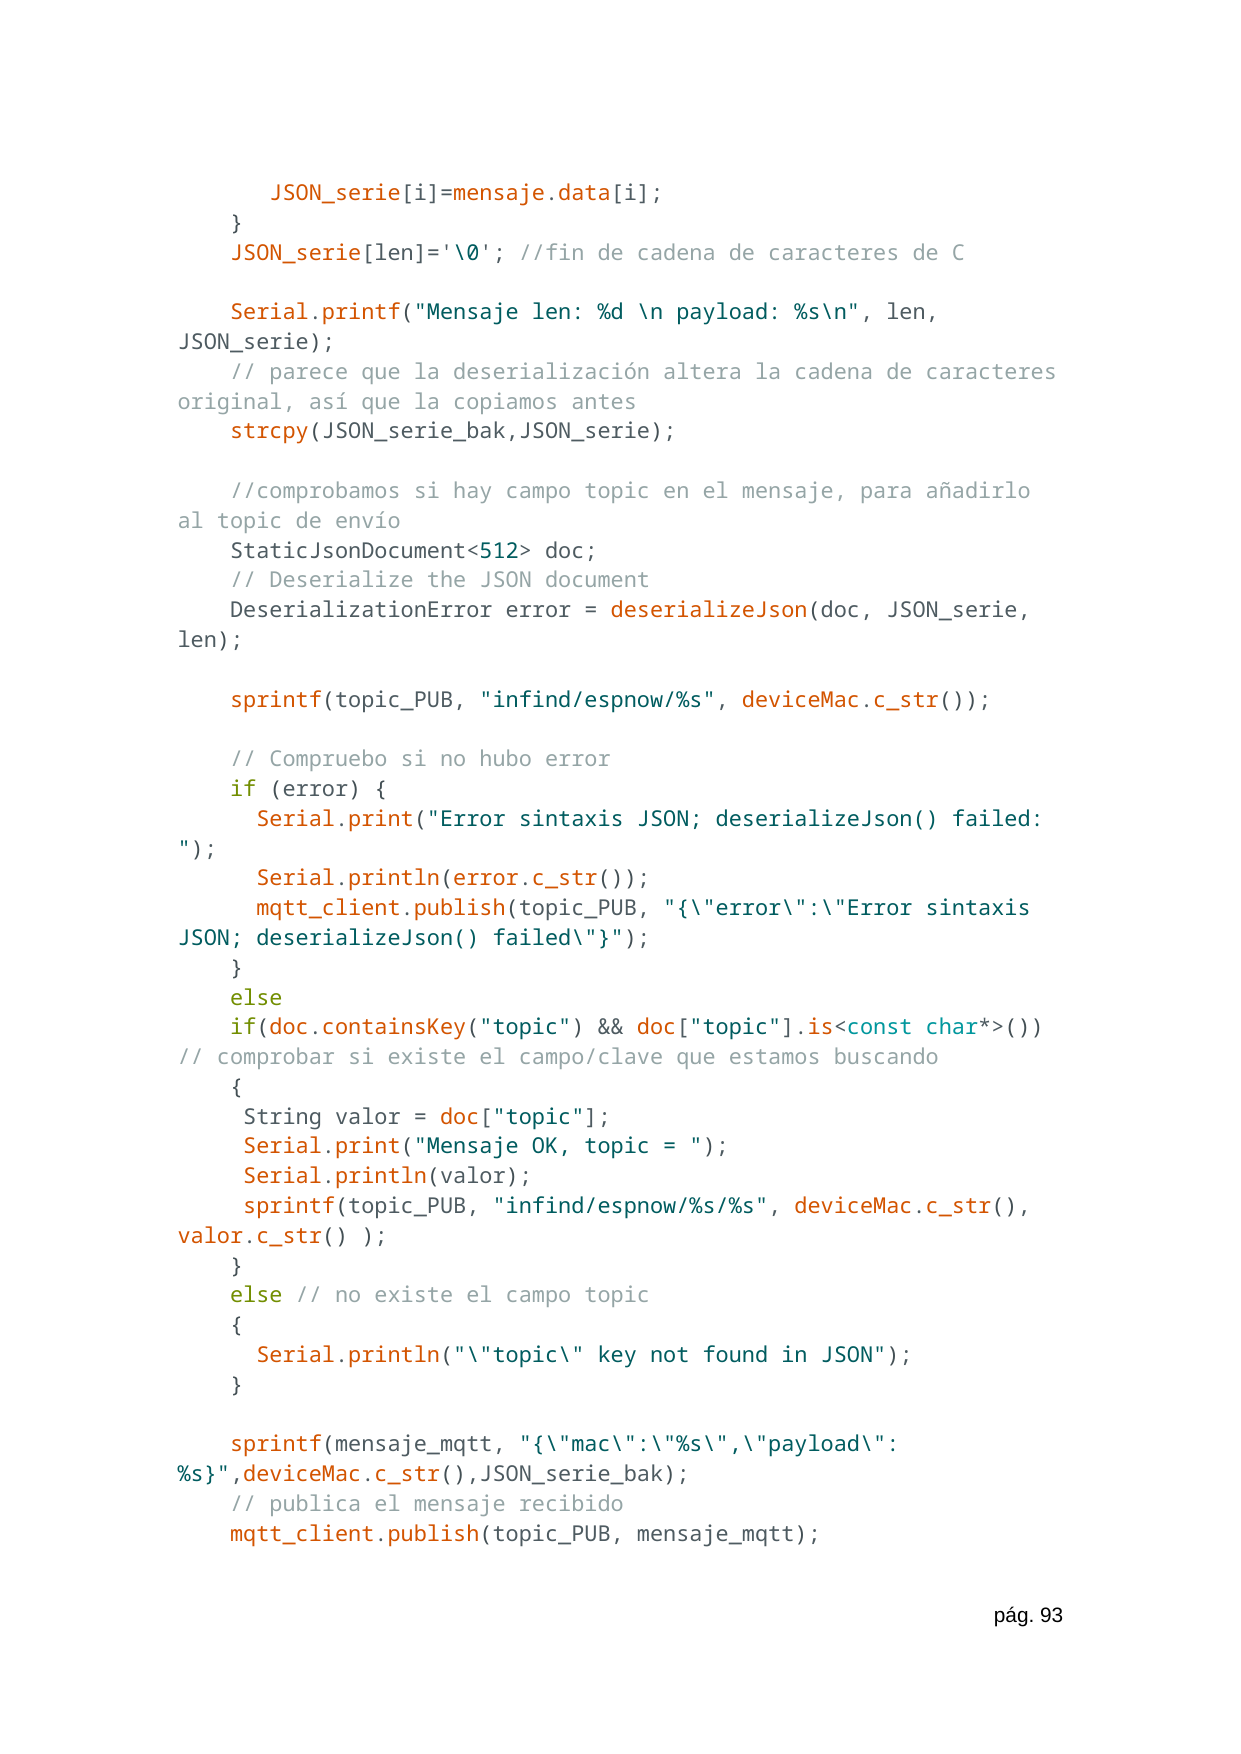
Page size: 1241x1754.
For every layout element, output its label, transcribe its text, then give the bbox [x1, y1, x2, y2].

text mqtt_client.publish(topic_PUB, mensaje_mqtt); [177, 1518, 1063, 1548]
text // publica el mensaje recibido [177, 1488, 1063, 1518]
text Serial.print("Error sintaxis JSON; deserializeJson() failed: "); [177, 803, 1063, 862]
text JSON_serie[i]=mensaje.data[i]; [177, 177, 1063, 207]
text DeserializationError error = deserializeJson(doc, JSON_serie, len); [177, 594, 1063, 654]
text // Deserialize the JSON document [177, 564, 1063, 594]
text else [177, 982, 1063, 1011]
text Serial.println(error.c_str()); [177, 862, 1063, 892]
text sprintf(topic_PUB, "infind/espnow/%s", deviceMac.c_str()); [177, 684, 1063, 713]
text String valor = doc["topic"]; [177, 1101, 1063, 1131]
text // parece que la deserialización altera la cadena de caracteres original, así que la copiamos antes [177, 356, 1063, 416]
text } [177, 1250, 1063, 1279]
text strcpy(JSON_serie_bak,JSON_serie); [177, 416, 1063, 445]
text { [177, 1071, 1063, 1101]
text } [177, 207, 1063, 237]
text if(doc.containsKey("topic") && doc["topic"].is<const char*>()) // comprobar si existe el campo/clave que estamos buscando [177, 1011, 1063, 1071]
text Serial.println("\"topic\" key not found in JSON"); [177, 1339, 1063, 1369]
text if (error) { [177, 773, 1063, 803]
text //comprobamos si hay campo topic en el mensaje, para añadirlo al topic de envío [177, 475, 1063, 535]
text Serial.printf("Mensaje len: %d \n payload: %s\n", len, JSON_serie); [177, 296, 1063, 356]
text Serial.println(valor); [177, 1160, 1063, 1190]
text JSON_serie[len]='\0'; //fin de cadena de caracteres de C [177, 237, 1063, 267]
text mqtt_client.publish(topic_PUB, "{\"error\":\"Error sintaxis JSON; deserializeJson() failed\"}"); [177, 892, 1063, 952]
text } [177, 952, 1063, 982]
text sprintf(mensaje_mqtt, "{\"mac\":\"%s\",\"payload\":%s}",deviceMac.c_str(),JSON_serie_bak); [177, 1428, 1063, 1488]
text sprintf(topic_PUB, "infind/espnow/%s/%s", deviceMac.c_str(), valor.c_str() ); [177, 1190, 1063, 1250]
text StaticJsonDocument<512> doc; [177, 535, 1063, 564]
text { [177, 1309, 1063, 1339]
text // Compruebo si no hubo error [177, 743, 1063, 773]
text } [177, 1369, 1063, 1399]
text else // no existe el campo topic [177, 1279, 1063, 1309]
text Serial.print("Mensaje OK, topic = "); [177, 1131, 1063, 1160]
